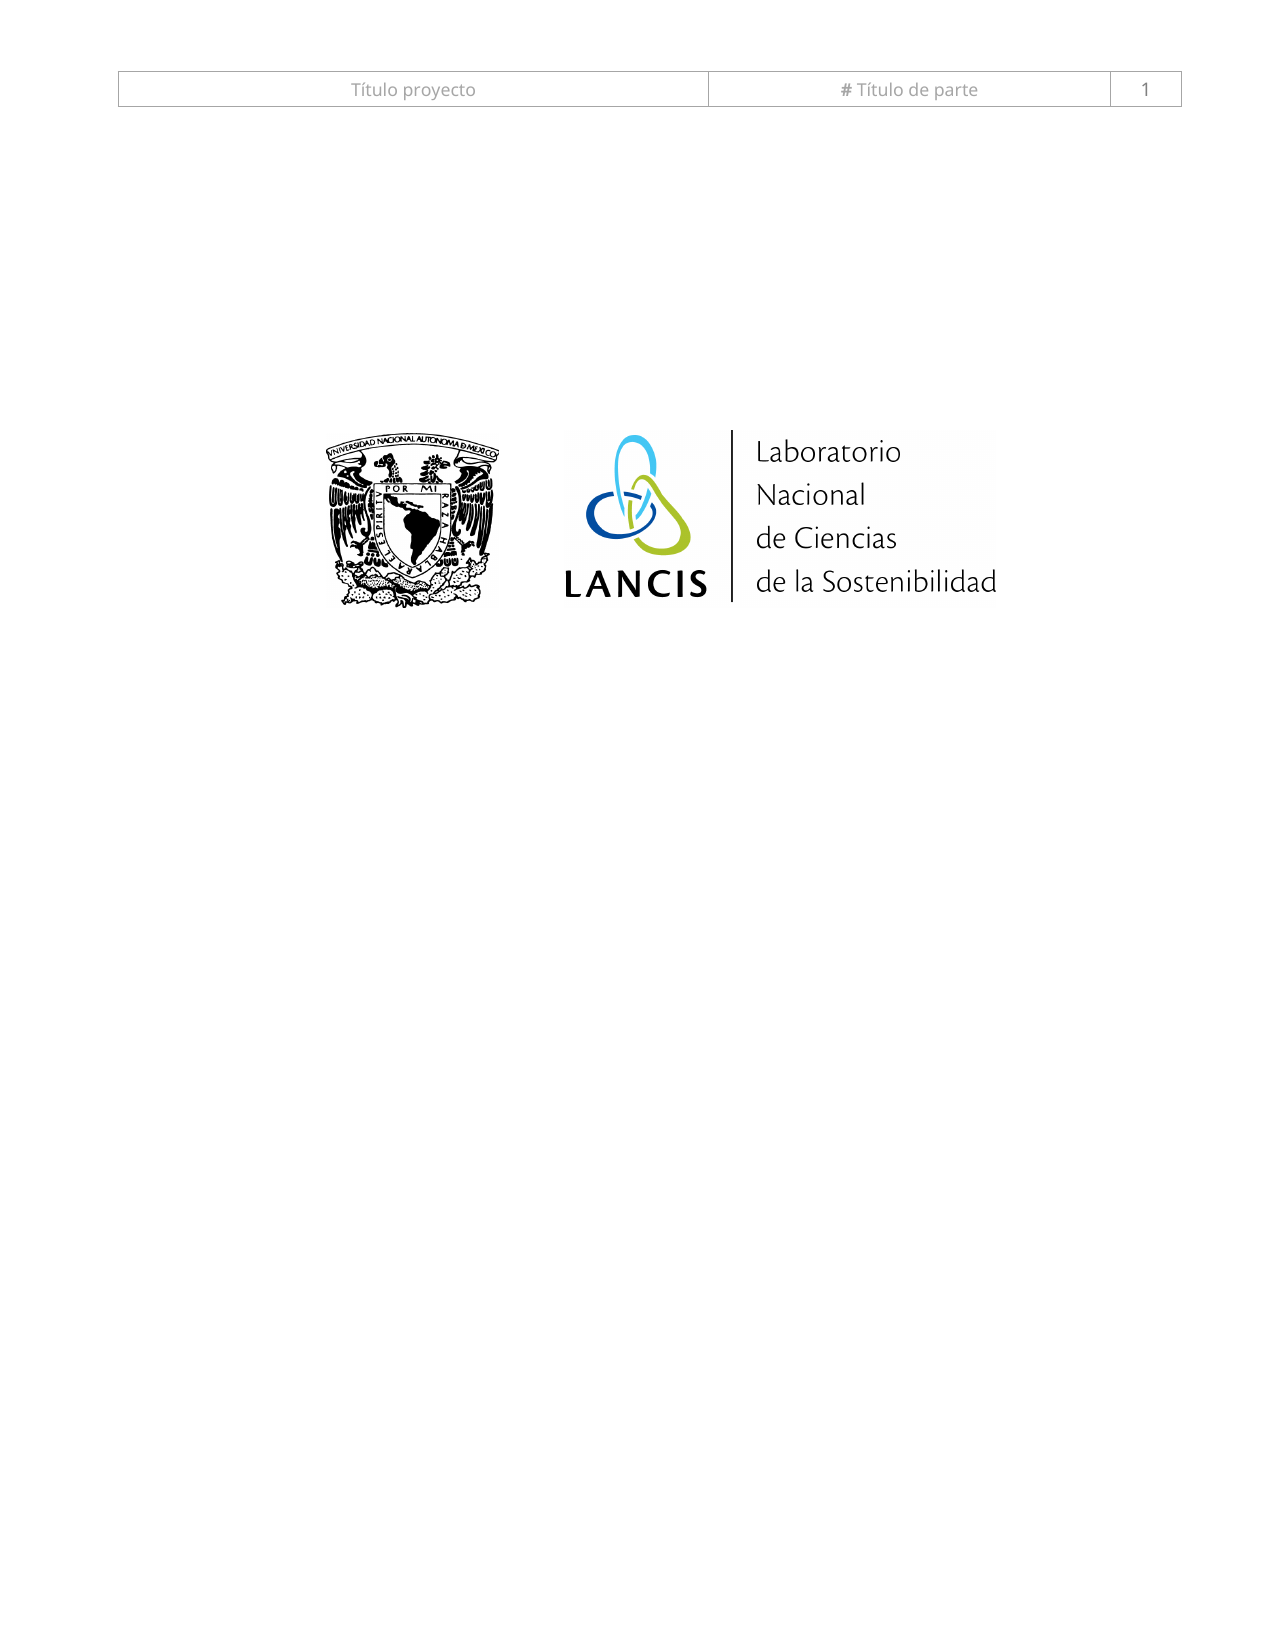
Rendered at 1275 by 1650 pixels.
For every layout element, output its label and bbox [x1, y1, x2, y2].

picture [326, 433, 499, 608]
picture [563, 430, 997, 608]
